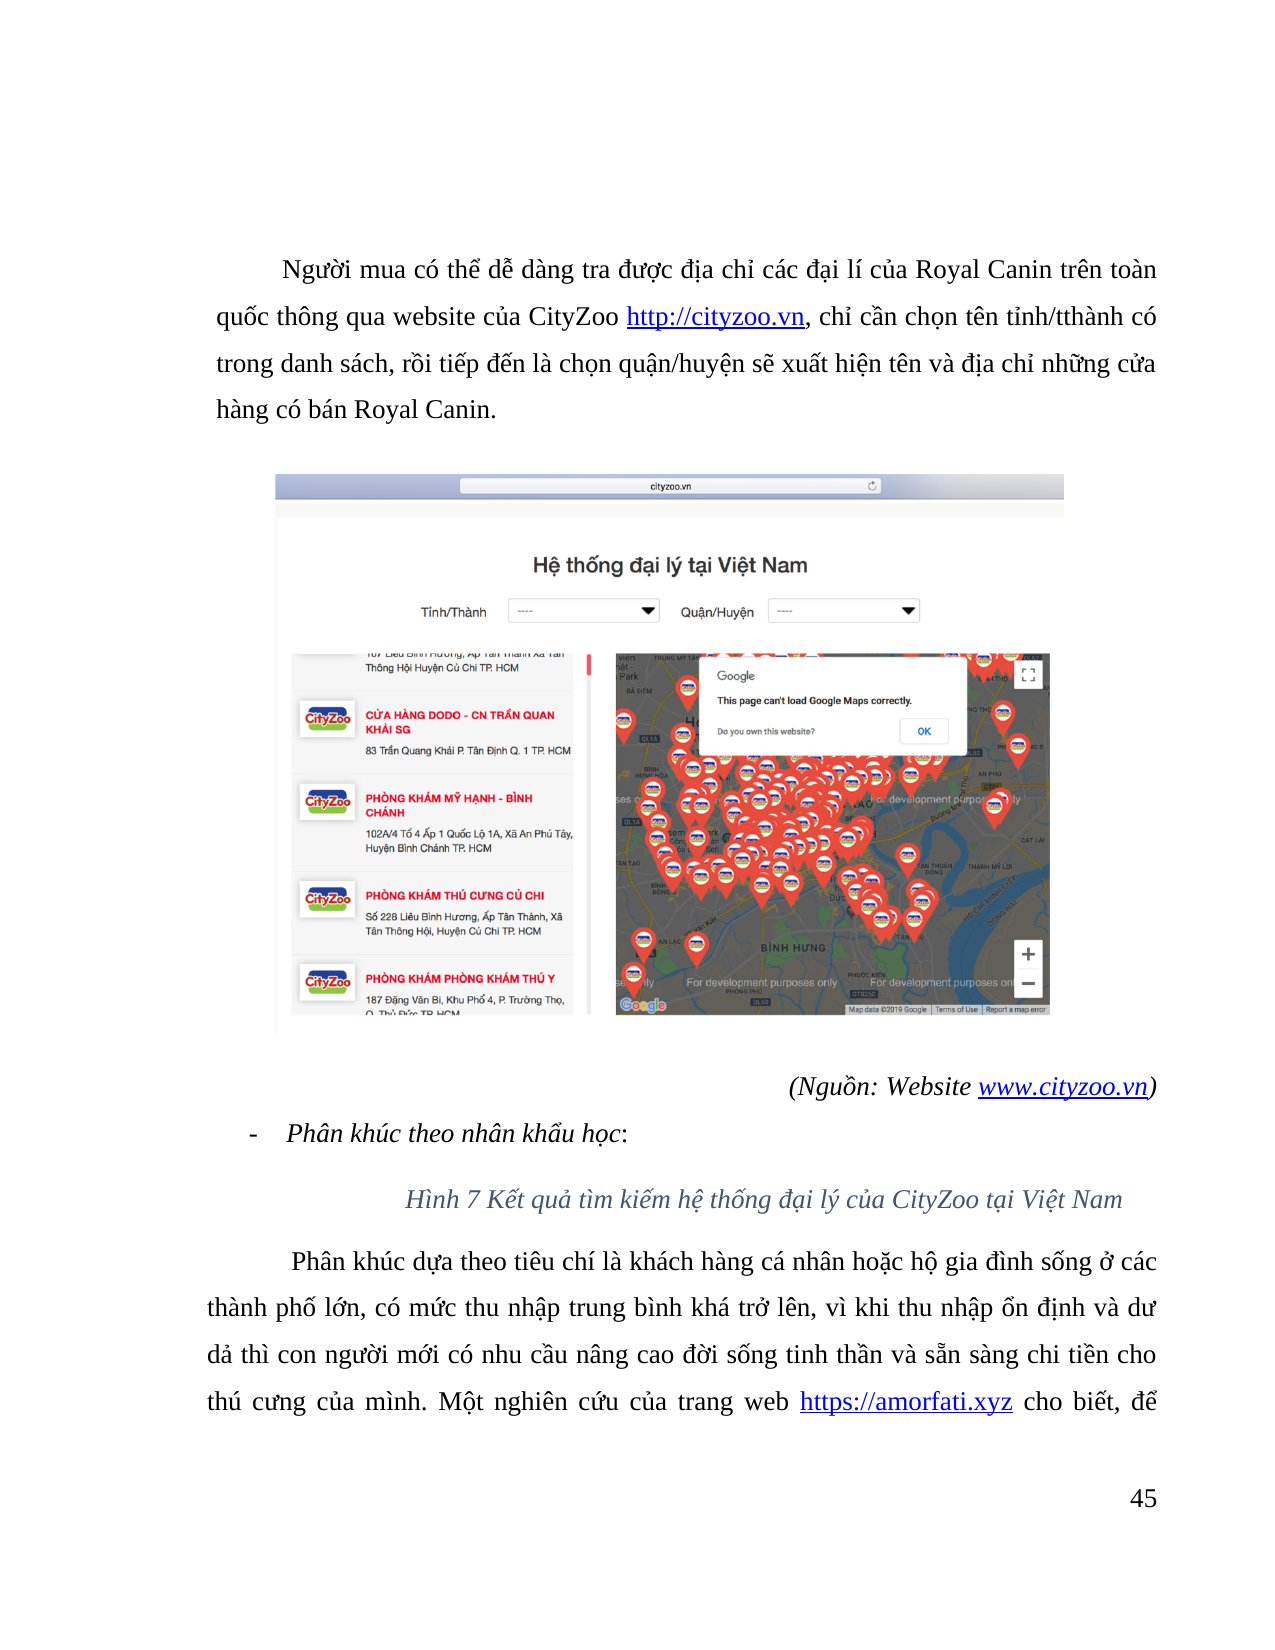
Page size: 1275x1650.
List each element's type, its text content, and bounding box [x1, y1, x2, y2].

picture [275, 474, 1064, 1039]
list Người mua có thể dễ dàng tra được địa chỉ các đại lí của Royal Canin trên toàn quốc thông qua website của CityZoo http://cityzoo.vn, chỉ cần chọn tên tỉnh/tthành có trong danh sách, rồi tiếp đến là chọn quận/huyện sẽ xuất hiện tên và địa chỉ những cửa hàng có bán Royal Canin. [216, 253, 1157, 424]
list Phân khúc theo nhân khẩu học: [248, 1117, 1157, 1148]
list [207, 1163, 1157, 1416]
